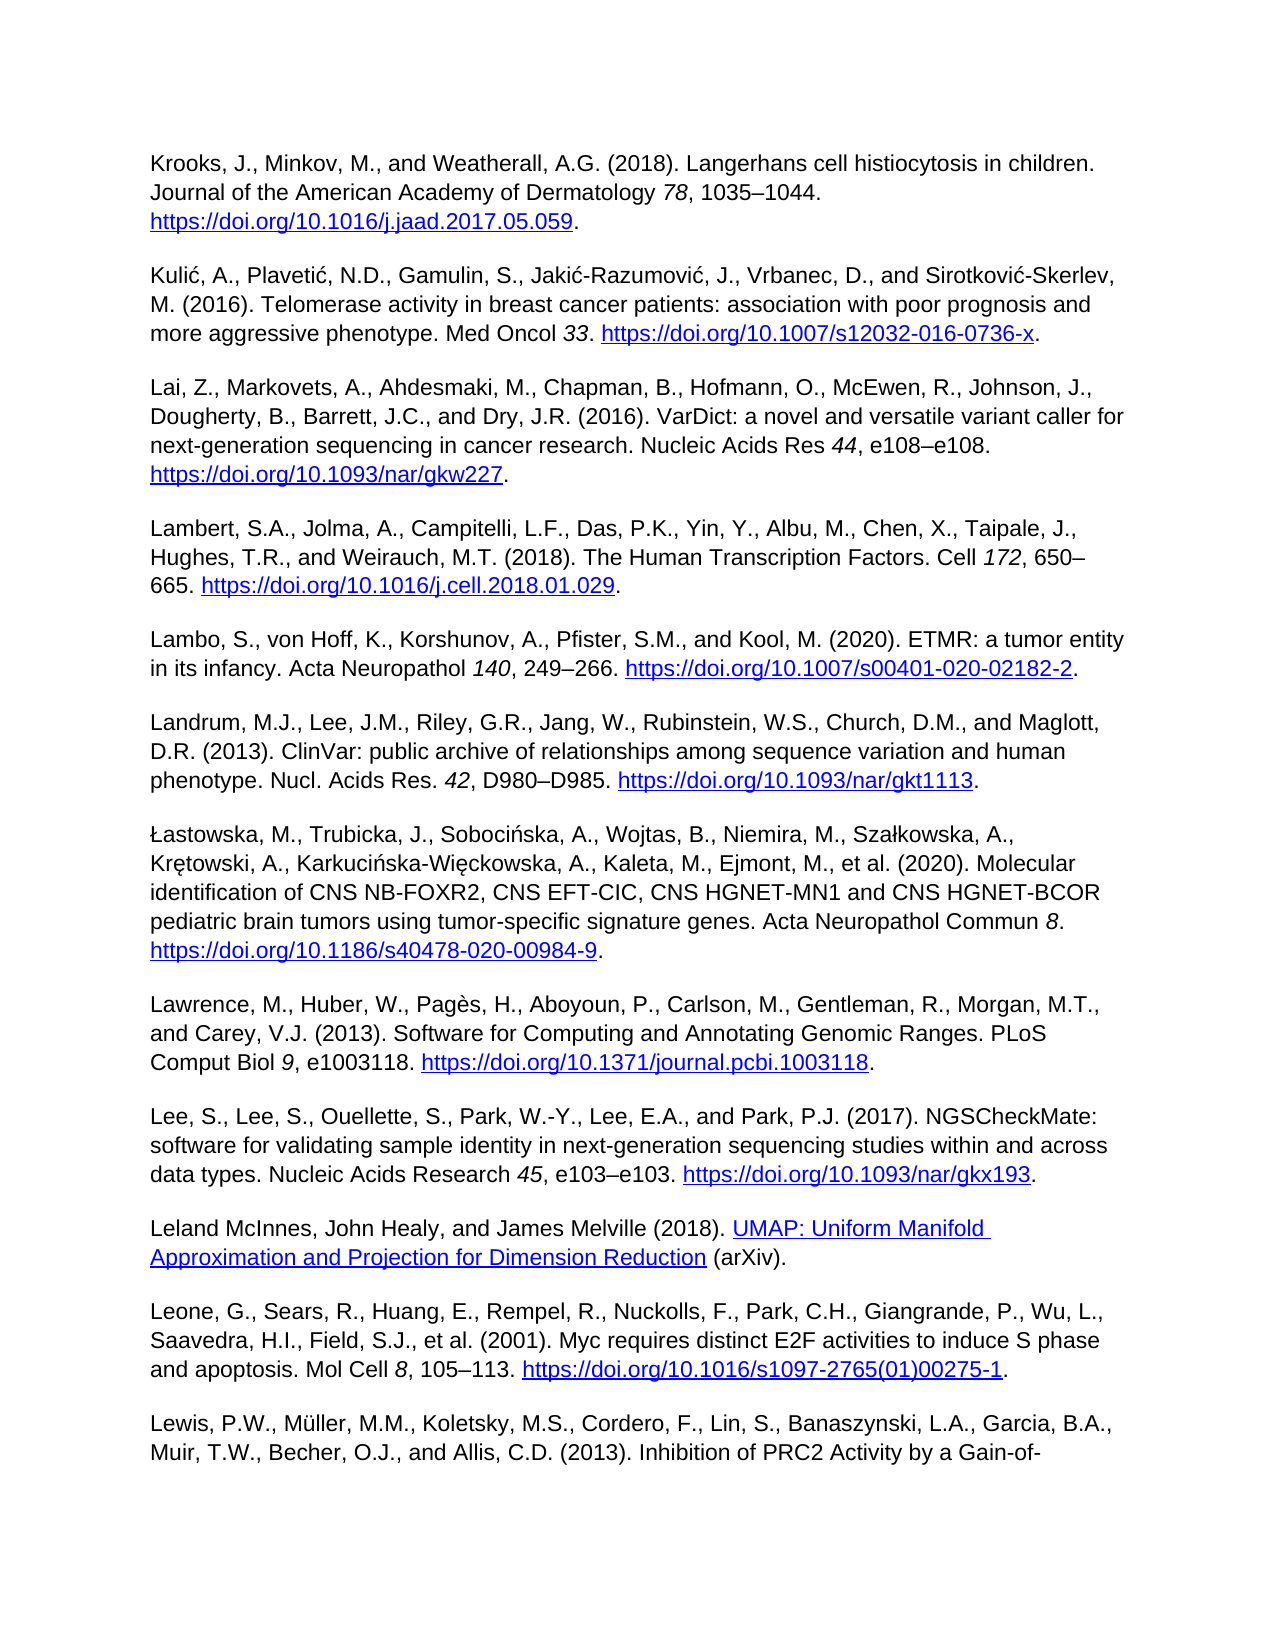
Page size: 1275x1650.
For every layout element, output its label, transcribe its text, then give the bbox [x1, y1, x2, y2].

text Lai, Z., Markovets, A., Ahdesmaki, M., Chapman, B., Hofmann, O., McEwen, R., Johnson, J., Dougherty, B., Barrett, J.C., and Dry, J.R. (2016). VarDict: a novel and versatile variant caller for next-generation sequencing in cancer research. Nucleic Acids Res 44, e108–e108. https://doi.org/10.1093/nar/gkw227. [150, 374, 1125, 487]
text Krooks, J., Minkov, M., and Weatherall, A.G. (2018). Langerhans cell histiocytosis in children. Journal of the American Academy of Dermatology 78, 1035–1044. https://doi.org/10.1016/j.jaad.2017.05.059. [150, 150, 1125, 234]
text Leland McInnes, John Healy, and James Melville (2018). UMAP: Uniform Manifold Approximation and Projection for Dimension Reduction (arXiv). [150, 1215, 1125, 1270]
text Landrum, M.J., Lee, J.M., Riley, G.R., Jang, W., Rubinstein, W.S., Church, D.M., and Maglott, D.R. (2013). ClinVar: public archive of relationships among sequence variation and human phenotype. Nucl. Acids Res. 42, D980–D985. https://doi.org/10.1093/nar/gkt1113. [150, 709, 1125, 794]
text Lambert, S.A., Jolma, A., Campitelli, L.F., Das, P.K., Yin, Y., Albu, M., Chen, X., Taipale, J., Hughes, T.R., and Weirauch, M.T. (2018). The Human Transcription Factors. Cell 172, 650–665. https://doi.org/10.1016/j.cell.2018.01.029. [150, 514, 1125, 599]
text Łastowska, M., Trubicka, J., Sobocińska, A., Wojtas, B., Niemira, M., Szałkowska, A., Krętowski, A., Karkucińska-Więckowska, A., Kaleta, M., Ejmont, M., et al. (2020). Molecular identification of CNS NB-FOXR2, CNS EFT-CIC, CNS HGNET-MN1 and CNS HGNET-BCOR pediatric brain tumors using tumor-specific signature genes. Acta Neuropathol Commun 8. https://doi.org/10.1186/s40478-020-00984-9. [150, 821, 1125, 963]
text Lambo, S., von Hoff, K., Korshunov, A., Pfister, S.M., and Kool, M. (2020). ETMR: a tumor entity in its infancy. Acta Neuropathol 140, 249–266. https://doi.org/10.1007/s00401-020-02182-2. [150, 626, 1125, 682]
text Leone, G., Sears, R., Huang, E., Rempel, R., Nuckolls, F., Park, C.H., Giangrande, P., Wu, L., Saavedra, H.I., Field, S.J., et al. (2001). Myc requires distinct E2F activities to induce S phase and apoptosis. Mol Cell 8, 105–113. https://doi.org/10.1016/s1097-2765(01)00275-1. [150, 1298, 1125, 1382]
text Kulić, A., Plavetić, N.D., Gamulin, S., Jakić-Razumović, J., Vrbanec, D., and Sirotković-Skerlev, M. (2016). Telomerase activity in breast cancer patients: association with poor prognosis and more aggressive phenotype. Med Oncol 33. https://doi.org/10.1007/s12032-016-0736-x. [150, 262, 1125, 346]
text Lee, S., Lee, S., Ouellette, S., Park, W.-Y., Lee, E.A., and Park, P.J. (2017). NGSCheckMate: software for validating sample identity in next-generation sequencing studies within and across data types. Nucleic Acids Research 45, e103–e103. https://doi.org/10.1093/nar/gkx193. [150, 1103, 1125, 1187]
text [150, 1409, 1125, 1465]
text Lawrence, M., Huber, W., Pagès, H., Aboyoun, P., Carlson, M., Gentleman, R., Morgan, M.T., and Carey, V.J. (2013). Software for Computing and Annotating Genomic Ranges. PLoS Comput Biol 9, e1003118. https://doi.org/10.1371/journal.pcbi.1003118. [150, 991, 1125, 1075]
